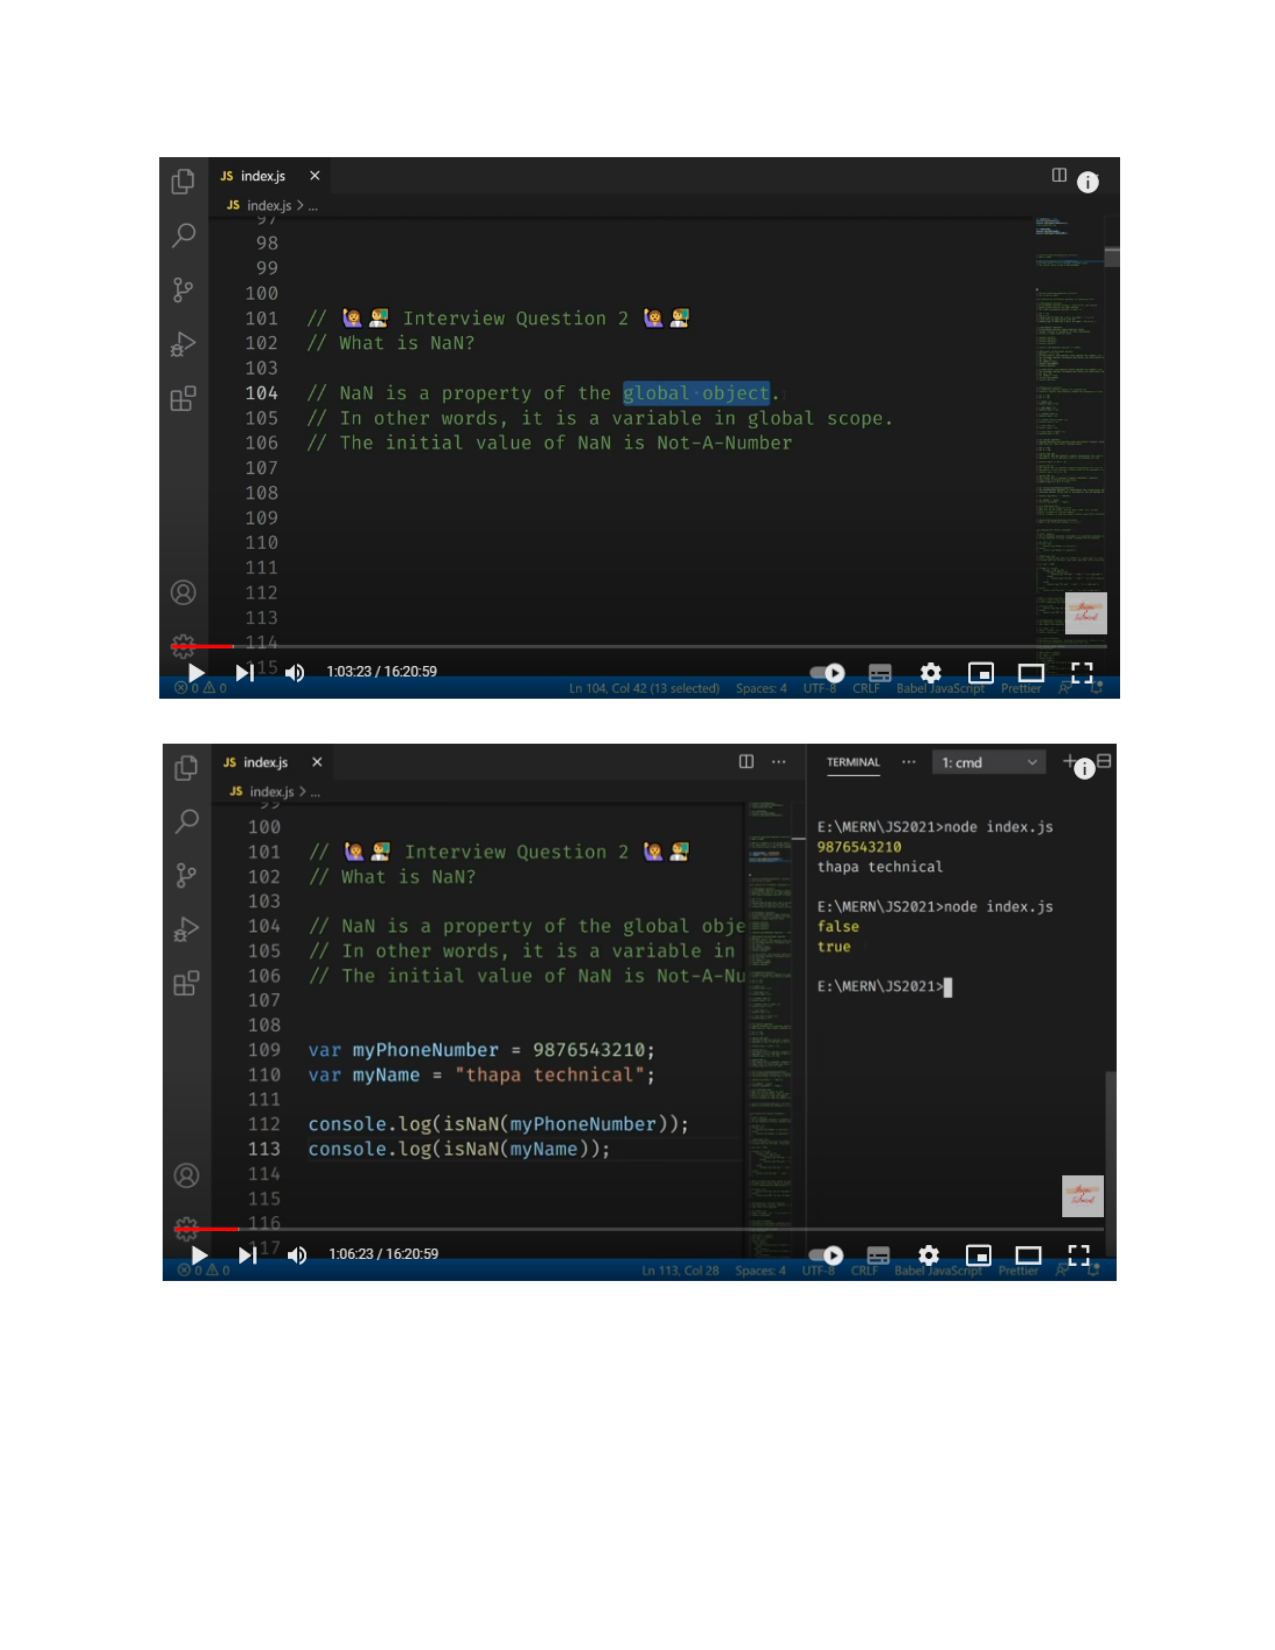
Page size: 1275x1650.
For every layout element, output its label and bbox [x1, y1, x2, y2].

picture [150, 150, 1125, 707]
picture [150, 731, 1125, 1295]
